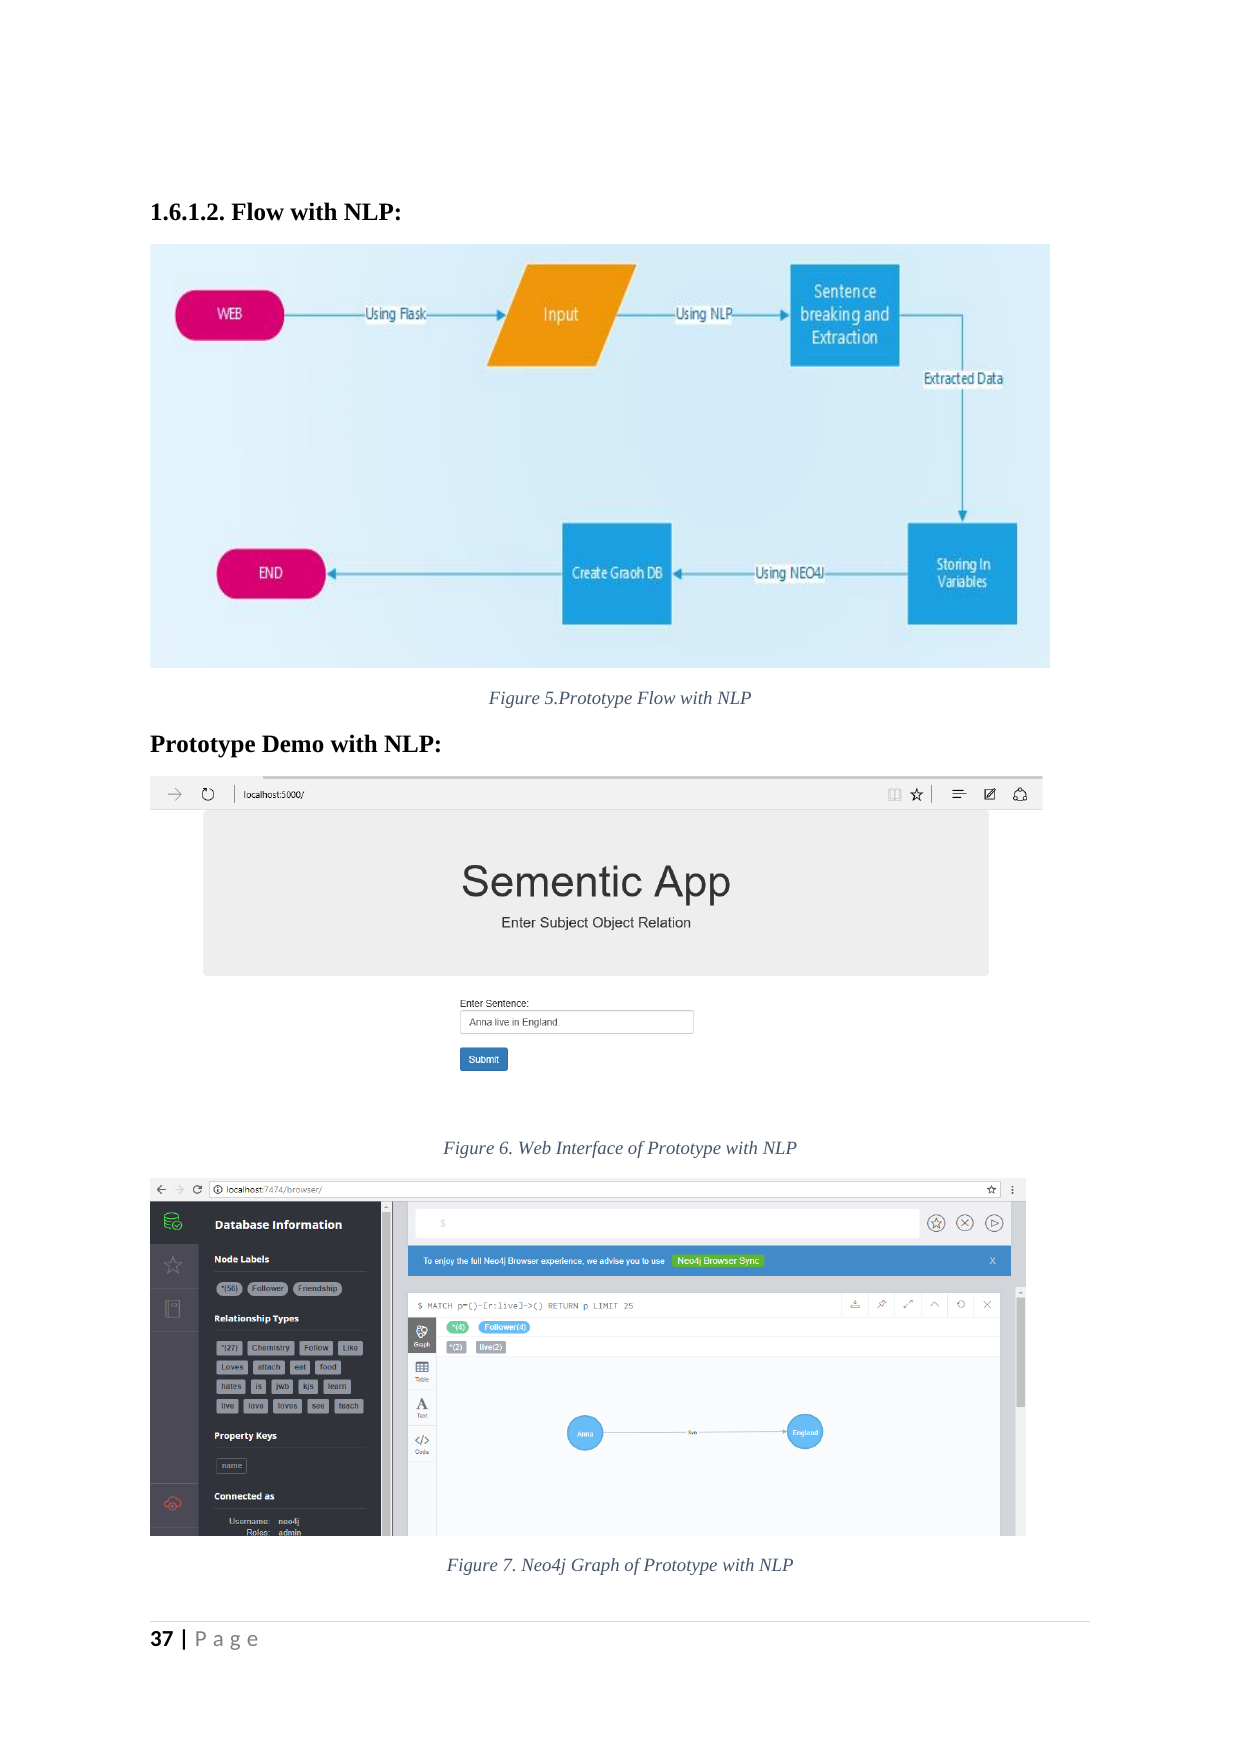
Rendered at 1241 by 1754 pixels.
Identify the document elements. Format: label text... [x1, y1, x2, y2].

text Figure 6. Web Interface of Prototype with NLP [150, 1137, 1090, 1158]
text Prototype Demo with NLP: [150, 729, 1090, 758]
text 1.6.1.2. Flow with NLP: [150, 197, 1090, 226]
picture [150, 1178, 1026, 1536]
picture [150, 776, 1043, 1118]
text Figure 7. Neo4j Graph of Prototype with NLP [150, 1554, 1090, 1576]
text Figure 5.Prototype Flow with NLP [150, 687, 1090, 708]
picture [150, 244, 1050, 668]
